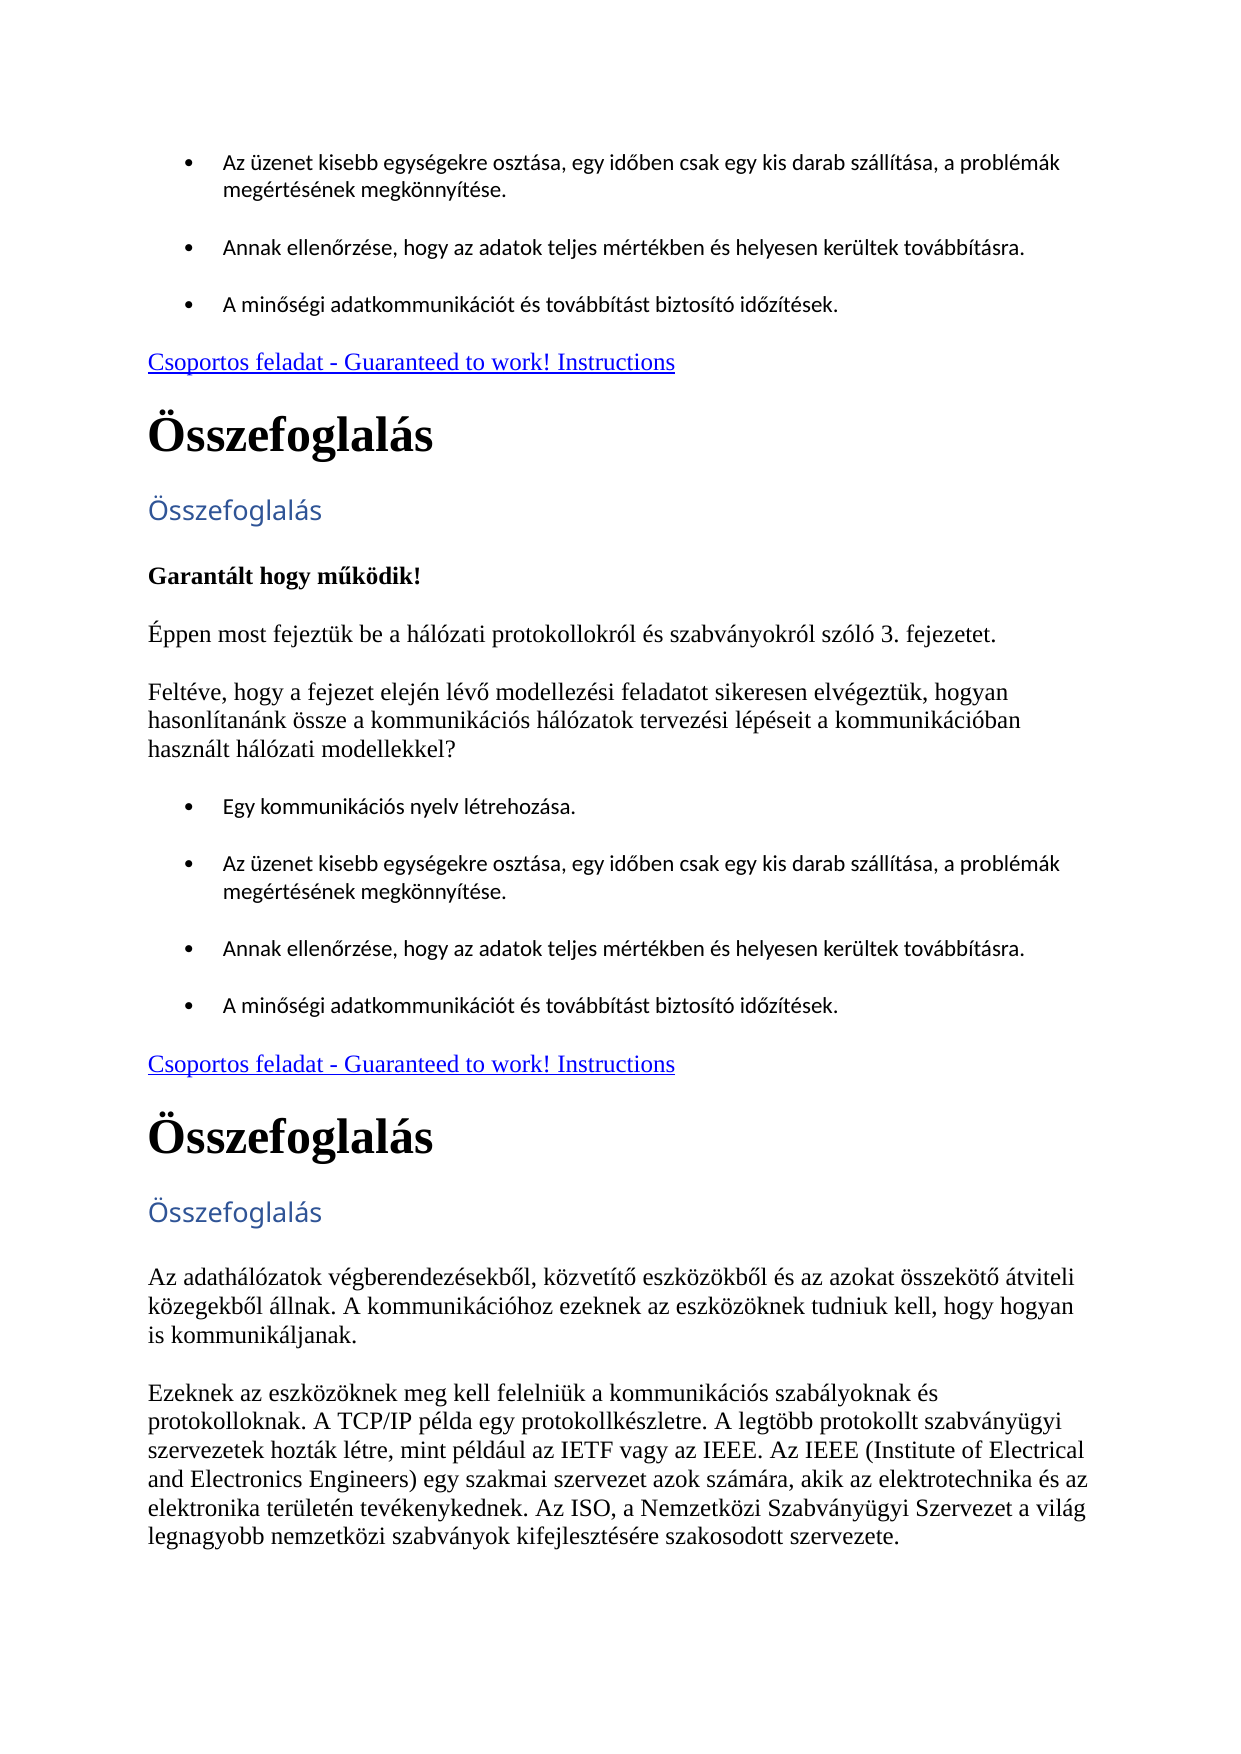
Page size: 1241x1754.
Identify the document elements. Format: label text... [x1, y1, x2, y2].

text Garantált hogy működik! [148, 561, 1093, 589]
text Feltéve, hogy a fejezet elején lévő modellezési feladatot sikeresen elvégeztük, hogyan hasonlítanánk össze a kommunikációs hálózatok tervezési lépéseit a kommunikációban használt hálózati modellekkel? [148, 677, 1093, 763]
list Az üzenet kisebb egységekre osztása, egy időben csak egy kis darab szállítása, a problémák megértésének megkönnyítése. [185, 148, 1093, 204]
list Egy kommunikációs nyelv létrehozása. [185, 792, 1093, 820]
list A minőségi adatkommunikációt és továbbítást biztosító időzítések. [185, 290, 1093, 318]
subtitle Összefoglalás [148, 405, 1093, 463]
subtitle Összefoglalás [148, 1193, 1093, 1230]
subtitle Összefoglalás [148, 1107, 1093, 1164]
text Csoportos feladat - Guaranteed to work! Instructions [148, 1049, 1093, 1077]
text Ezeknek az eszközöknek meg kell felelniük a kommunikációs szabályoknak és protokolloknak. A TCP/IP példa egy protokollkészletre. A legtöbb protokollt szabványügyi szervezetek hozták létre, mint például az IETF vagy az IEEE. Az IEEE (Institute of Electrical and Electronics Engineers) egy szakmai szervezet azok számára, akik az elektrotechnika és az elektronika területén tevékenykednek. Az ISO, a Nemzetközi Szabványügyi Szervezet a világ legnagyobb nemzetközi szabványok kifejlesztésére szakosodott szervezete. [148, 1378, 1093, 1550]
list Az üzenet kisebb egységekre osztása, egy időben csak egy kis darab szállítása, a problémák megértésének megkönnyítése. [185, 849, 1093, 905]
text Csoportos feladat - Guaranteed to work! Instructions [148, 347, 1093, 376]
subtitle Összefoglalás [148, 492, 1093, 529]
list A minőségi adatkommunikációt és továbbítást biztosító időzítések. [185, 992, 1093, 1019]
list Annak ellenőrzése, hogy az adatok teljes mértékben és helyesen kerültek továbbításra. [185, 934, 1093, 962]
text Az adathálózatok végberendezésekből, közvetítő eszközökből és az azokat összekötő átviteli közegekből állnak. A kommunikációhoz ezeknek az eszközöknek tudniuk kell, hogy hogyan is kommunikáljanak. [148, 1262, 1093, 1348]
list Annak ellenőrzése, hogy az adatok teljes mértékben és helyesen kerültek továbbításra. [185, 233, 1093, 261]
text Éppen most fejeztük be a hálózati protokollokról és szabványokról szóló 3. fejezetet. [148, 619, 1093, 647]
